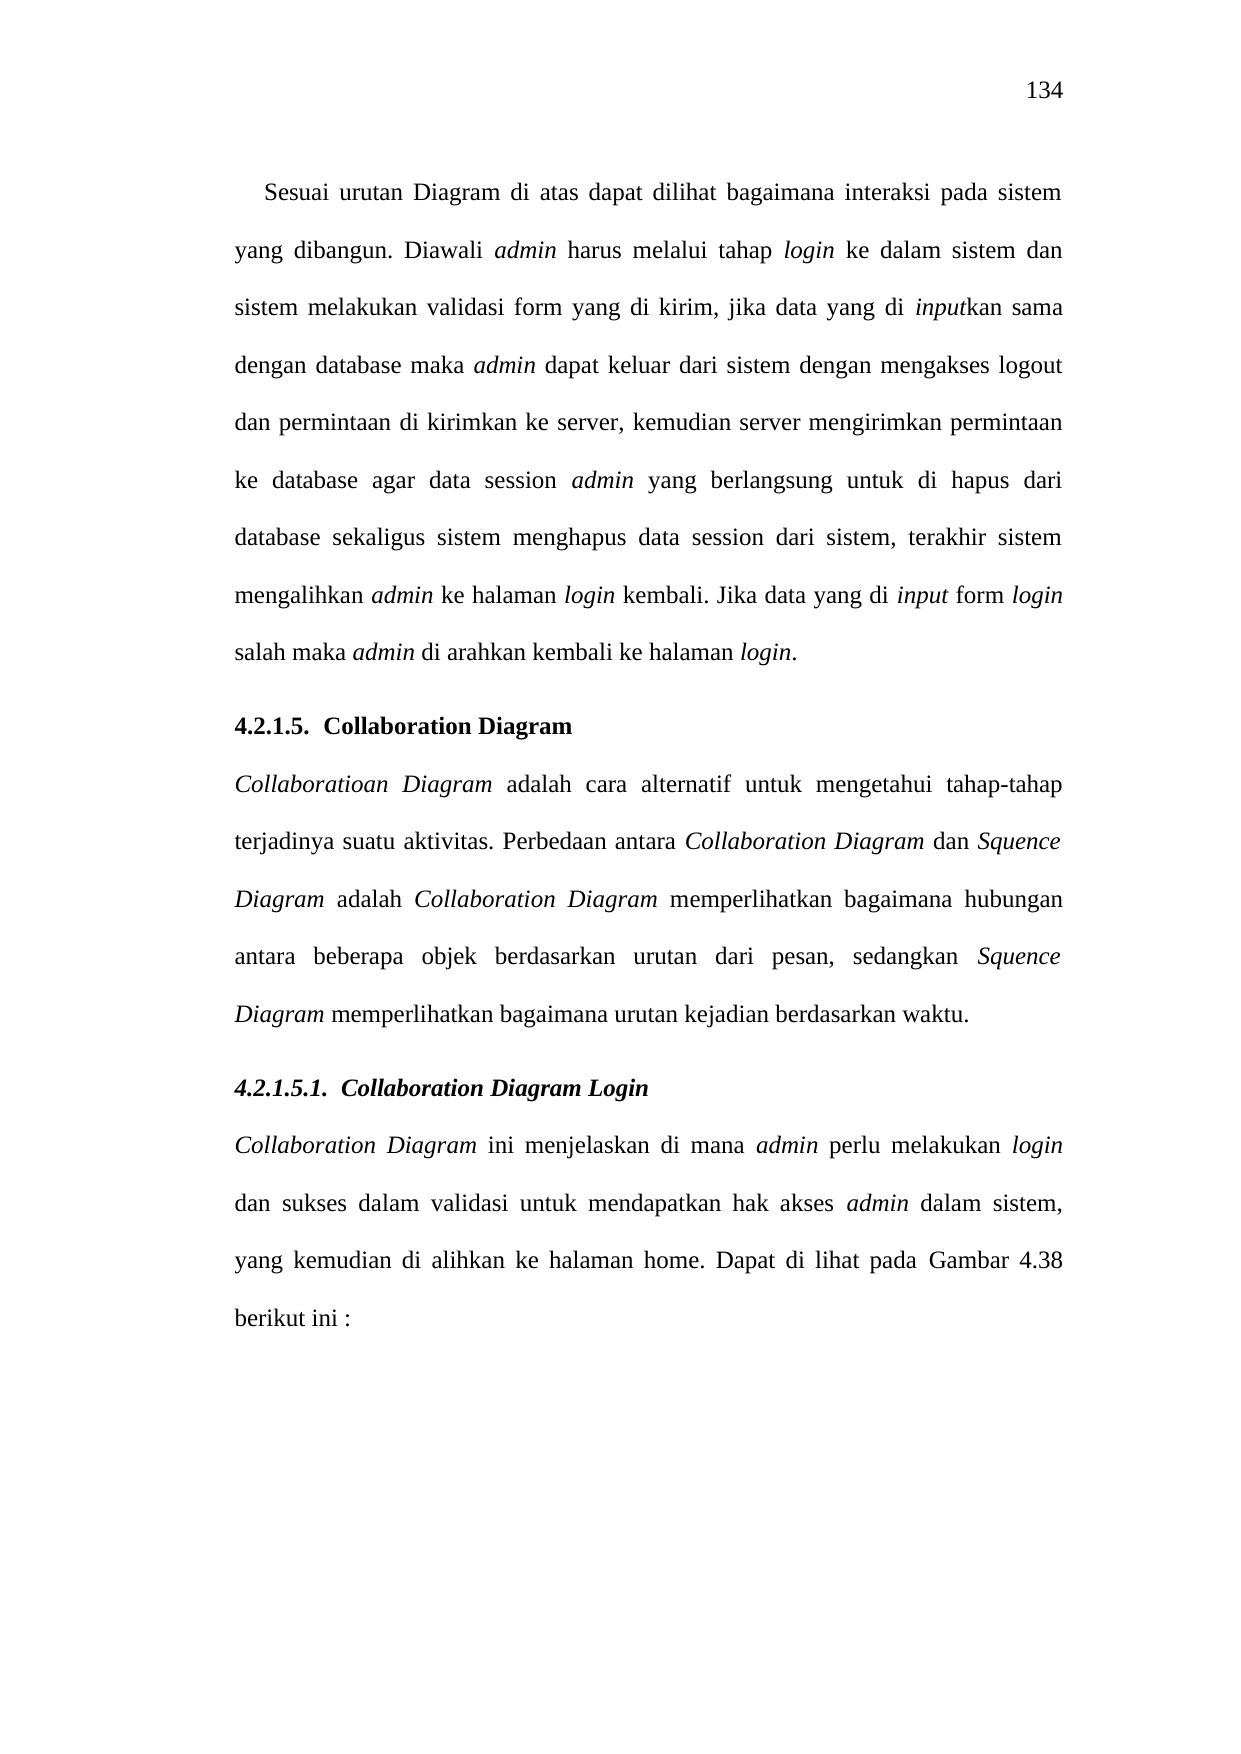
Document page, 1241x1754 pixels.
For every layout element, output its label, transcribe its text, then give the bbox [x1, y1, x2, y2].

subtitle Collaboration Diagram [234, 711, 1063, 740]
text Sesuai urutan Diagram di atas dapat dilihat bagaimana interaksi pada sistem yang dibangun. Diawali admin harus melalui tahap login ke dalam sistem dan sistem melakukan validasi form yang di kirim, jika data yang di inputkan sama dengan database maka admin dapat keluar dari sistem dengan mengakses logout dan permintaan di kirimkan ke server, kemudian server mengirimkan permintaan ke database agar data session admin yang berlangsung untuk di hapus dari database sekaligus sistem menghapus data session dari sistem, terakhir sistem mengalihkan admin ke halaman login kembali. Jika data yang di input form login salah maka admin di arahkan kembali ke halaman login. [234, 177, 1063, 666]
subtitle Collaboration Diagram Login [234, 1073, 1063, 1102]
text Collaboratioan Diagram adalah cara alternatif untuk mengetahui tahap-tahap terjadinya suatu aktivitas. Perbedaan antara Collaboration Diagram dan Squence Diagram adalah Collaboration Diagram memperlihatkan bagaimana hubungan antara beberapa objek berdasarkan urutan dari pesan, sedangkan Squence Diagram memperlihatkan bagaimana urutan kejadian berdasarkan waktu. [234, 769, 1063, 1028]
